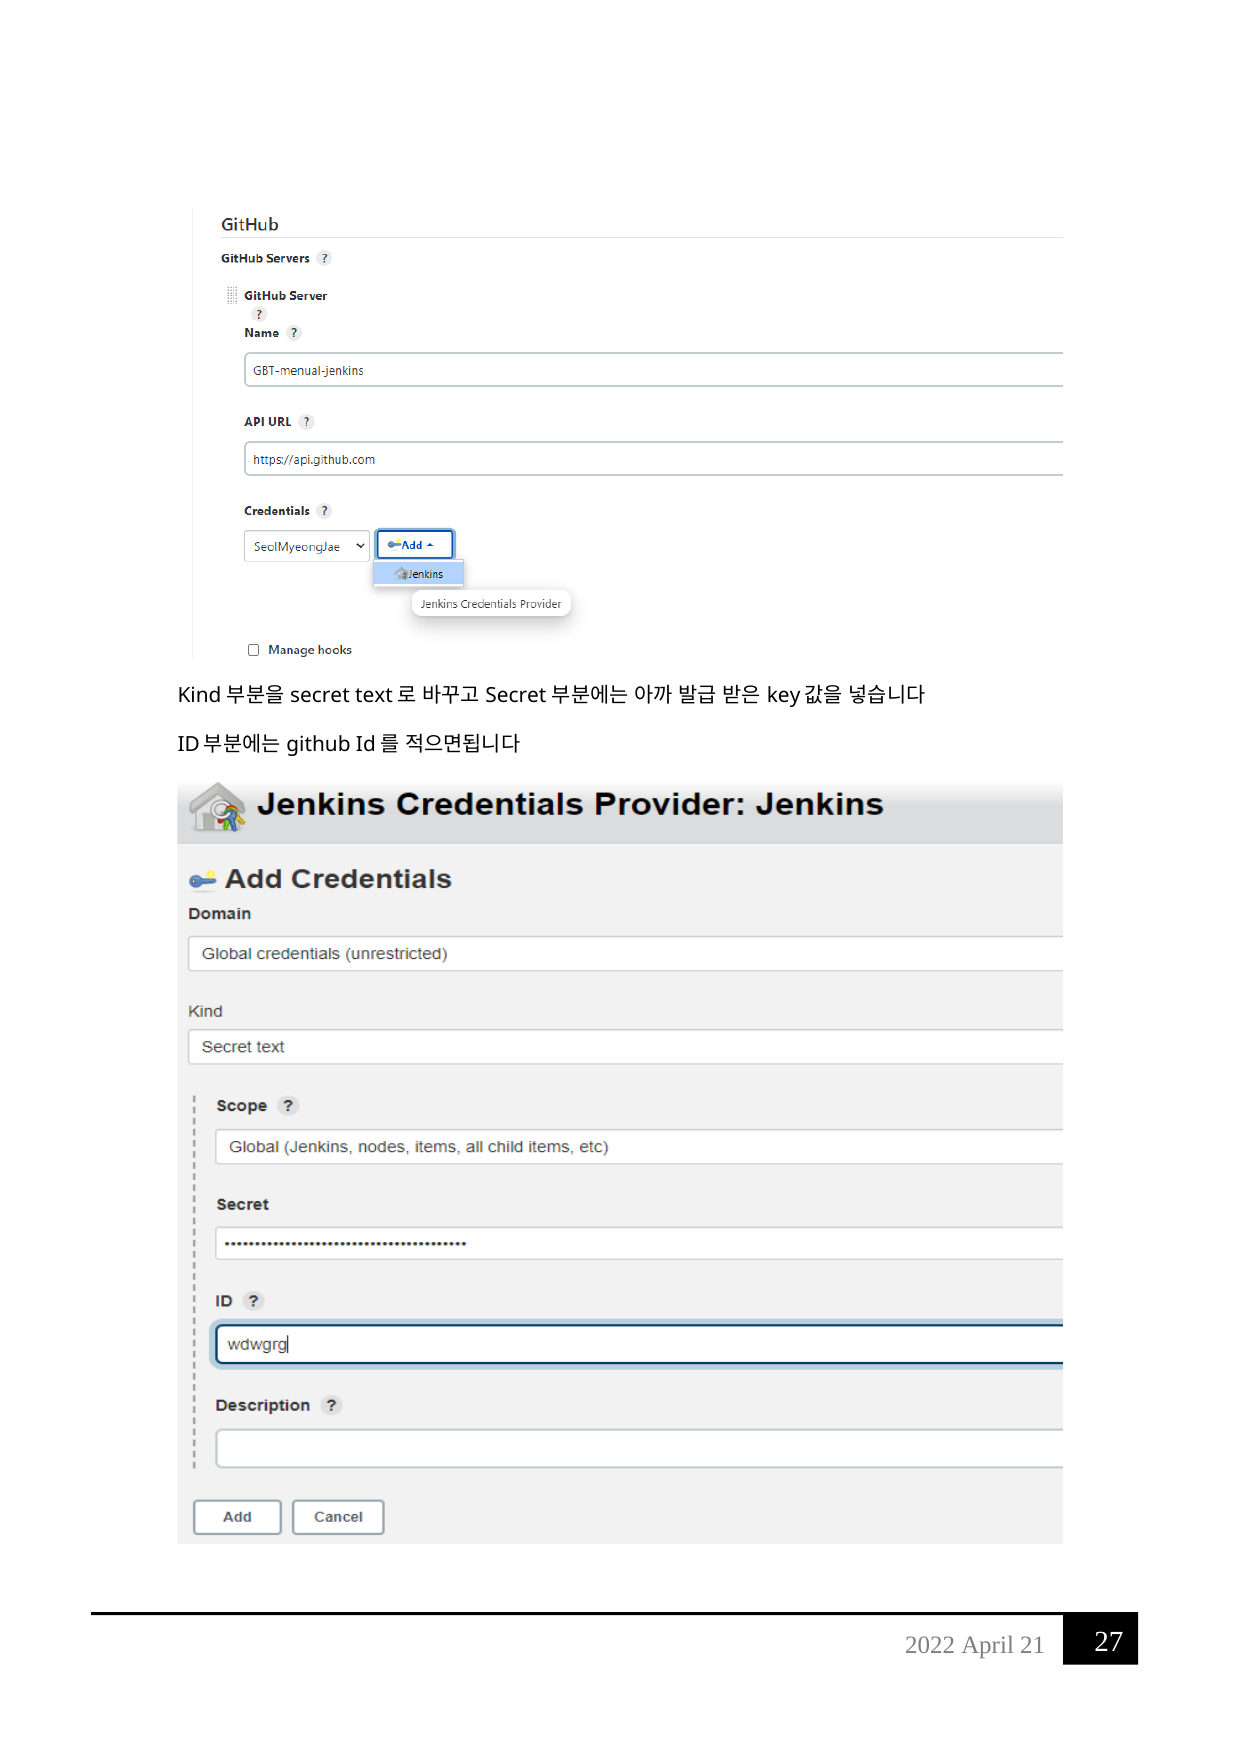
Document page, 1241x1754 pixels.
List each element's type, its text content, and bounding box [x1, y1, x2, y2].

picture [177, 776, 1063, 1544]
text ID부분에는 github Id를 적으면됩니다 [177, 727, 1063, 758]
picture [177, 206, 1063, 659]
text Kind 부분을 secret text로 바꾸고 Secret 부분에는 아까 발급 받은 key값을 넣습니다 [177, 678, 1063, 708]
